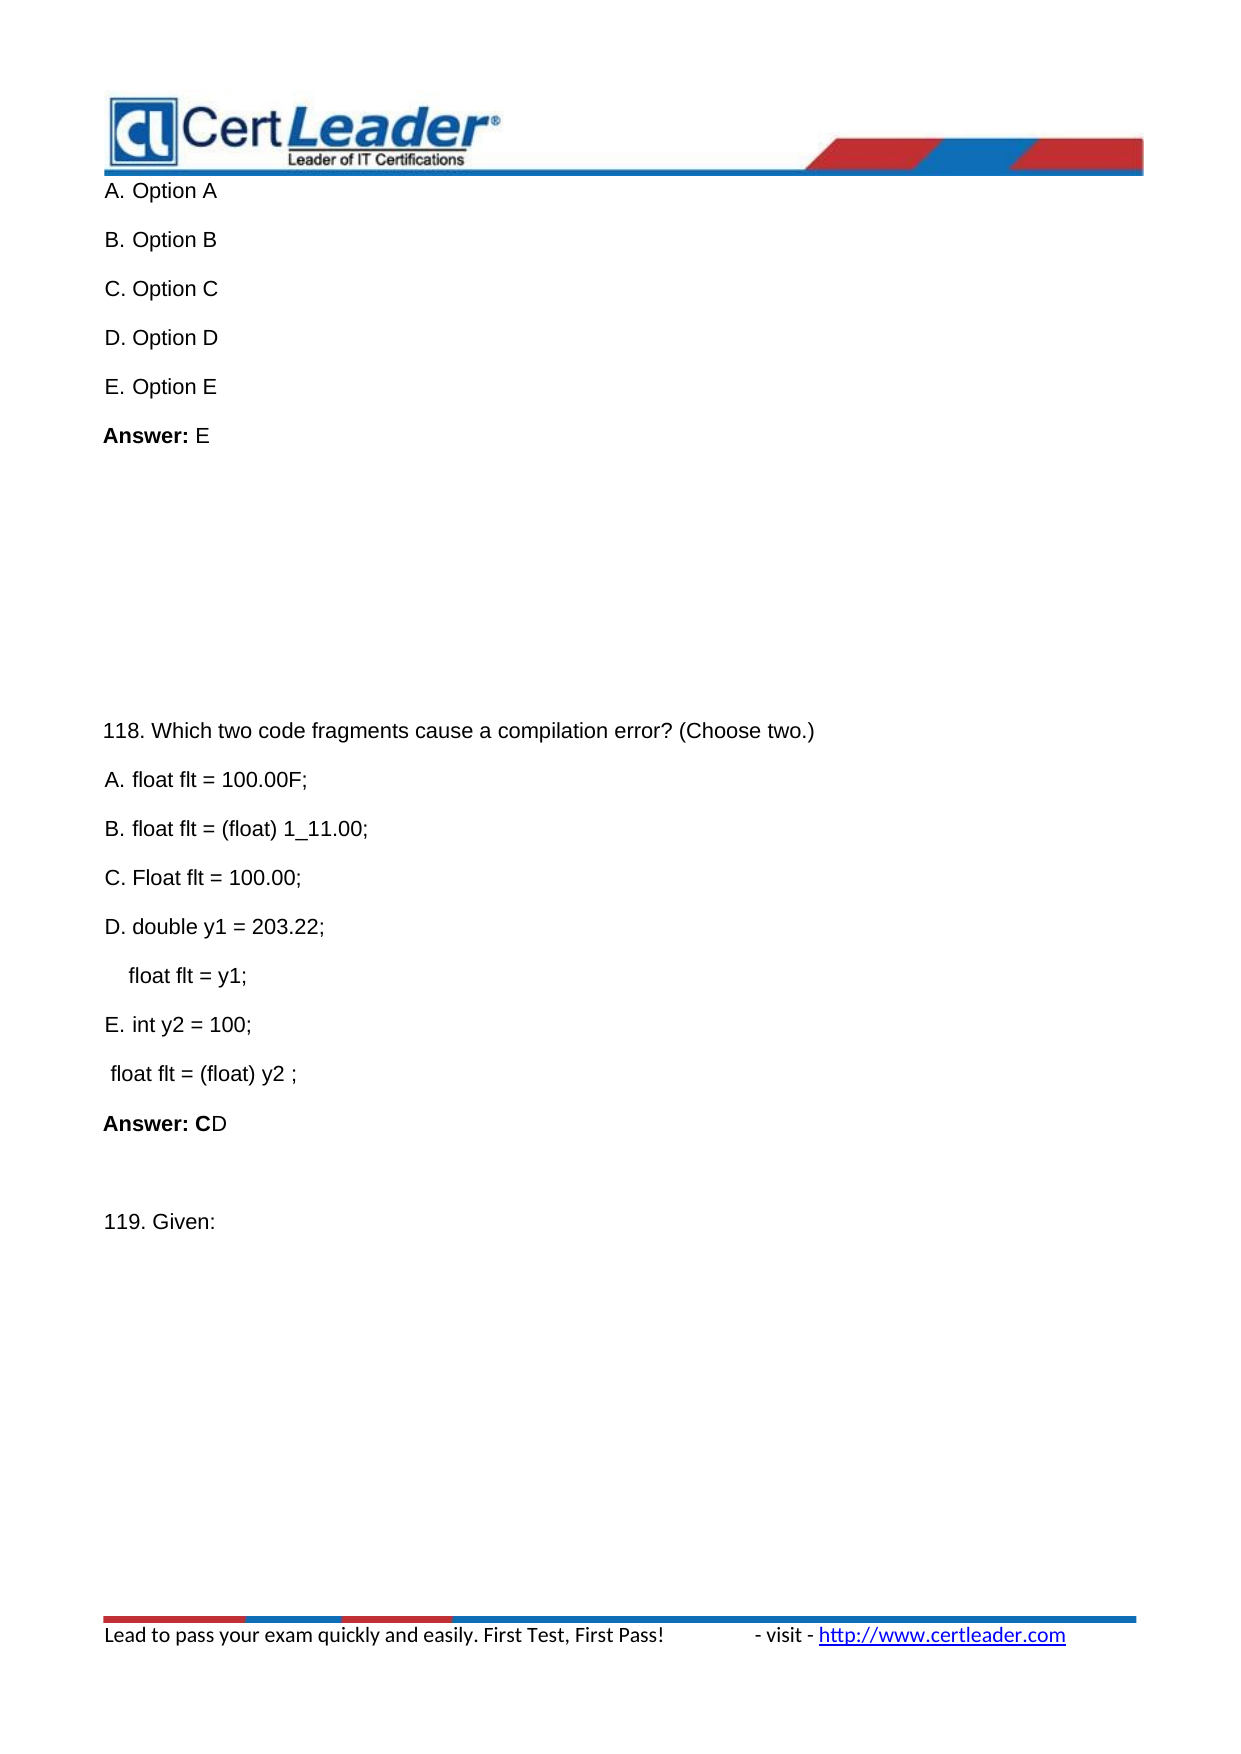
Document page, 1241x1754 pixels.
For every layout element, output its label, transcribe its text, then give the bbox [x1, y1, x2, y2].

picture [104, 90, 1144, 176]
list Float flt = 100.00; [104, 865, 1136, 890]
picture [103, 1616, 1137, 1623]
text float flt = y1; [104, 963, 1136, 988]
text float flt = (float) y2 ; [104, 1061, 1136, 1087]
list int y2 = 100; [104, 1012, 1136, 1037]
list float flt = (float) 1_11.00; [104, 816, 1136, 841]
list Option D [104, 325, 1136, 350]
list Option E [104, 374, 1136, 399]
list Option B [104, 227, 1136, 252]
text 118. Which two code fragments cause a compilation error? (Choose two.) [103, 718, 1136, 743]
subtitle Answer: E [103, 423, 1136, 448]
text Answer: CD 119. Given: [103, 1110, 269, 1234]
list Option C [104, 276, 1136, 301]
list float flt = 100.00F; [104, 767, 1136, 792]
list double y1 = 203.22; [104, 914, 1136, 939]
list Option A [104, 178, 1136, 203]
